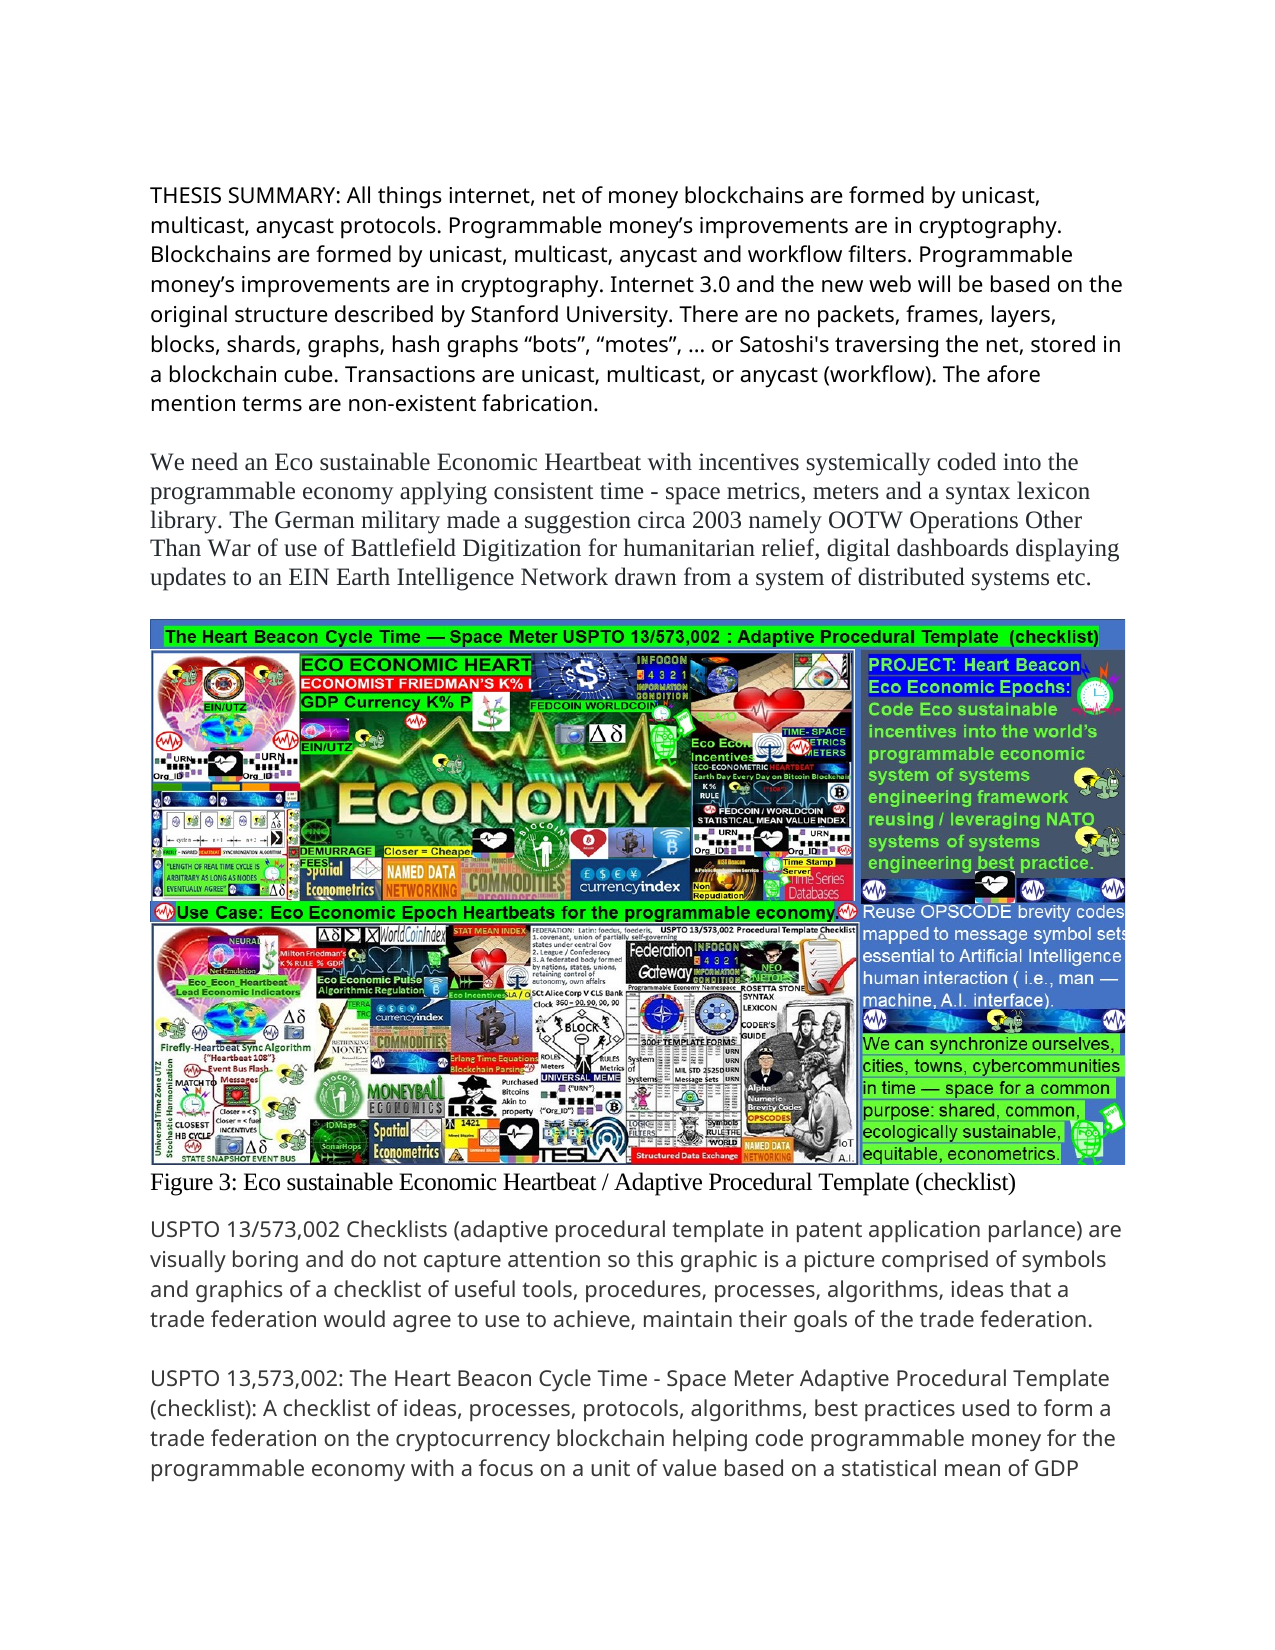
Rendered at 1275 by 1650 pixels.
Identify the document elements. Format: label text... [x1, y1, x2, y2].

picture [150, 616, 1125, 1165]
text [150, 1363, 1125, 1483]
text We need an Eco sustainable Economic Heartbeat with incentives systemically coded into the programmable economy applying consistent time - space metrics, meters and a syntax lexicon library. The German military made a suggestion circa 2003 namely OOTW Operations Other Than War of use of Battlefield Digitization for humanitarian relief, digital dashboards displaying updates to an EIN Earth Intelligence Network drawn from a system of distributed systems etc. [150, 447, 1125, 591]
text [150, 150, 1125, 418]
text Figure 3: Eco sustainable Economic Heartbeat / Adaptive Procedural Template (checklist) [150, 1165, 1125, 1196]
text USPTO 13/573,002 Checklists (adaptive procedural template in patent application parlance) are visually boring and do not capture attention so this graphic is a picture comprised of symbols and graphics of a checklist of useful tools, procedures, processes, algorithms, ideas that a trade federation would agree to use to achieve, maintain their goals of the trade federation. [150, 1214, 1125, 1334]
